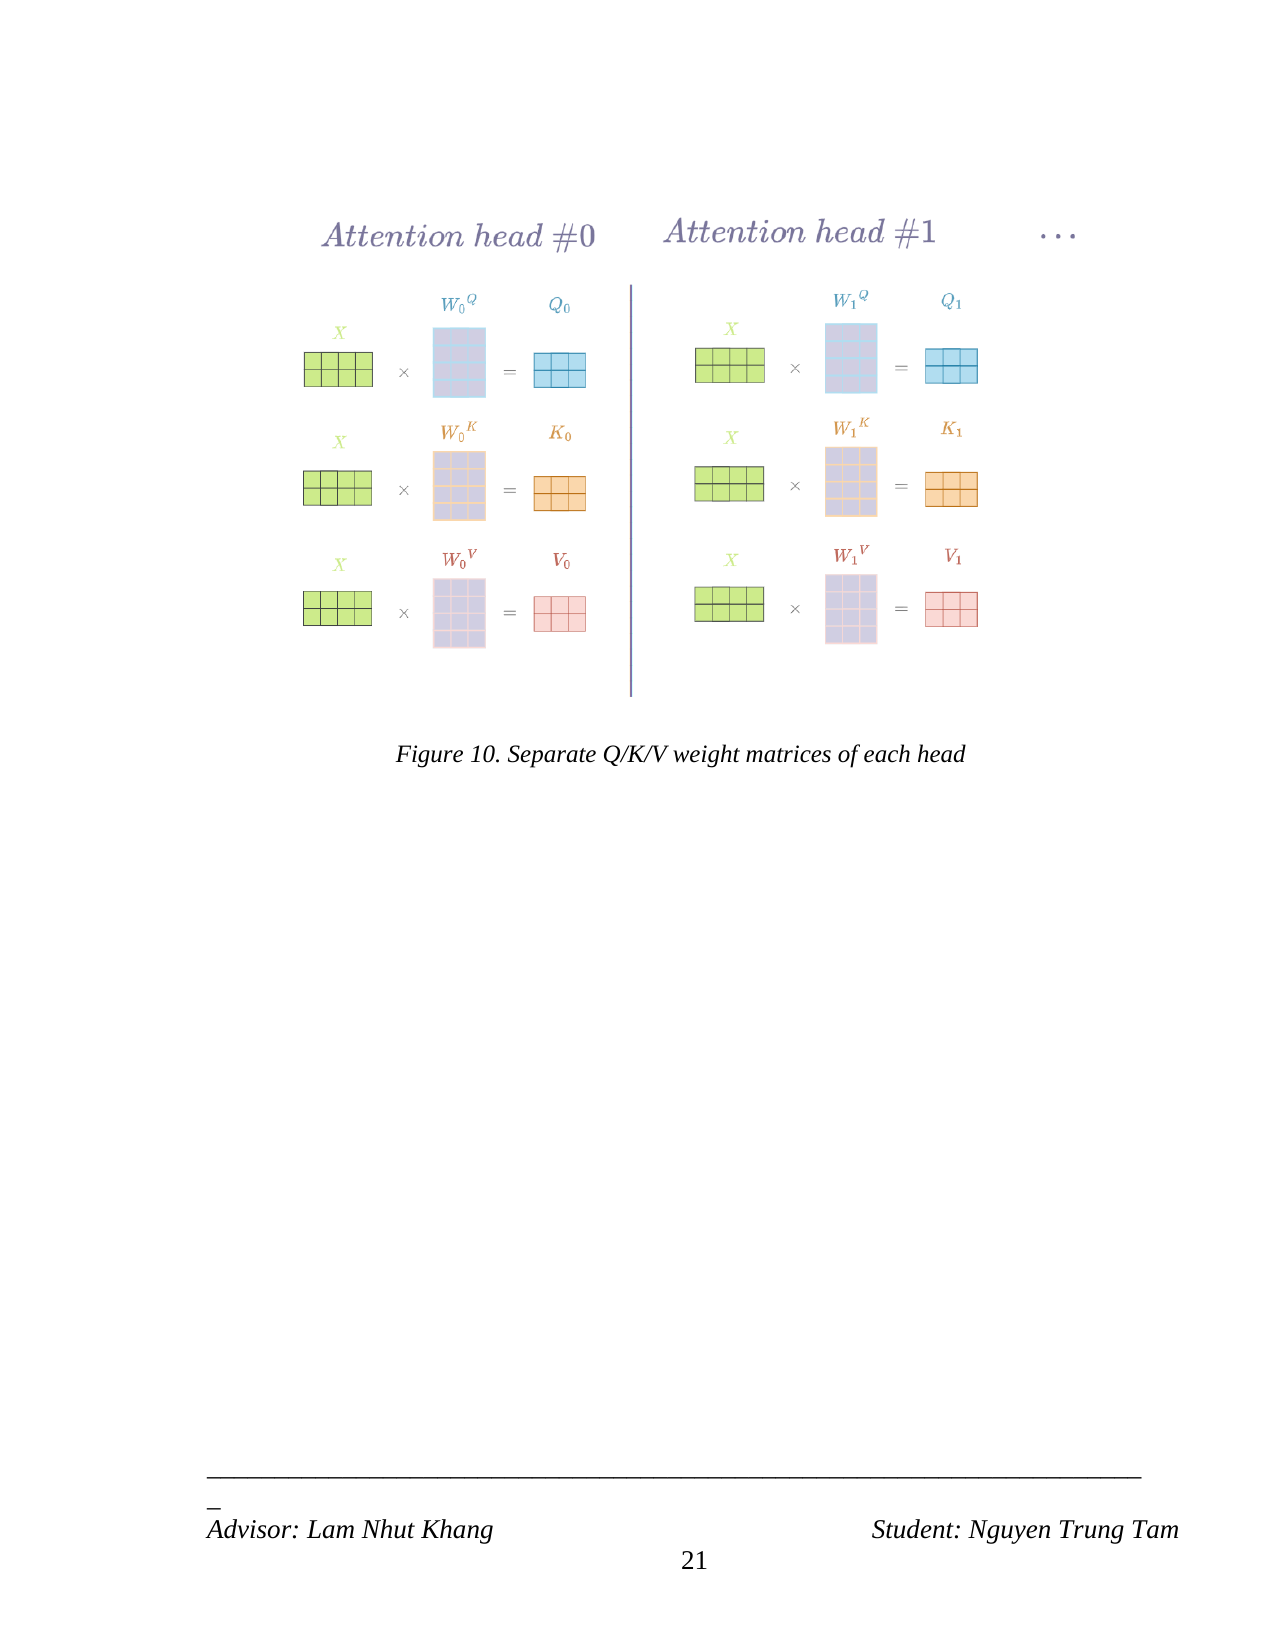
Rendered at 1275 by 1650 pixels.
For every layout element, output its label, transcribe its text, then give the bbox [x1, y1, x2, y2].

picture [206, 177, 1157, 723]
text Figure . Separate Q/K/V weight matrices of each head [207, 739, 1157, 768]
